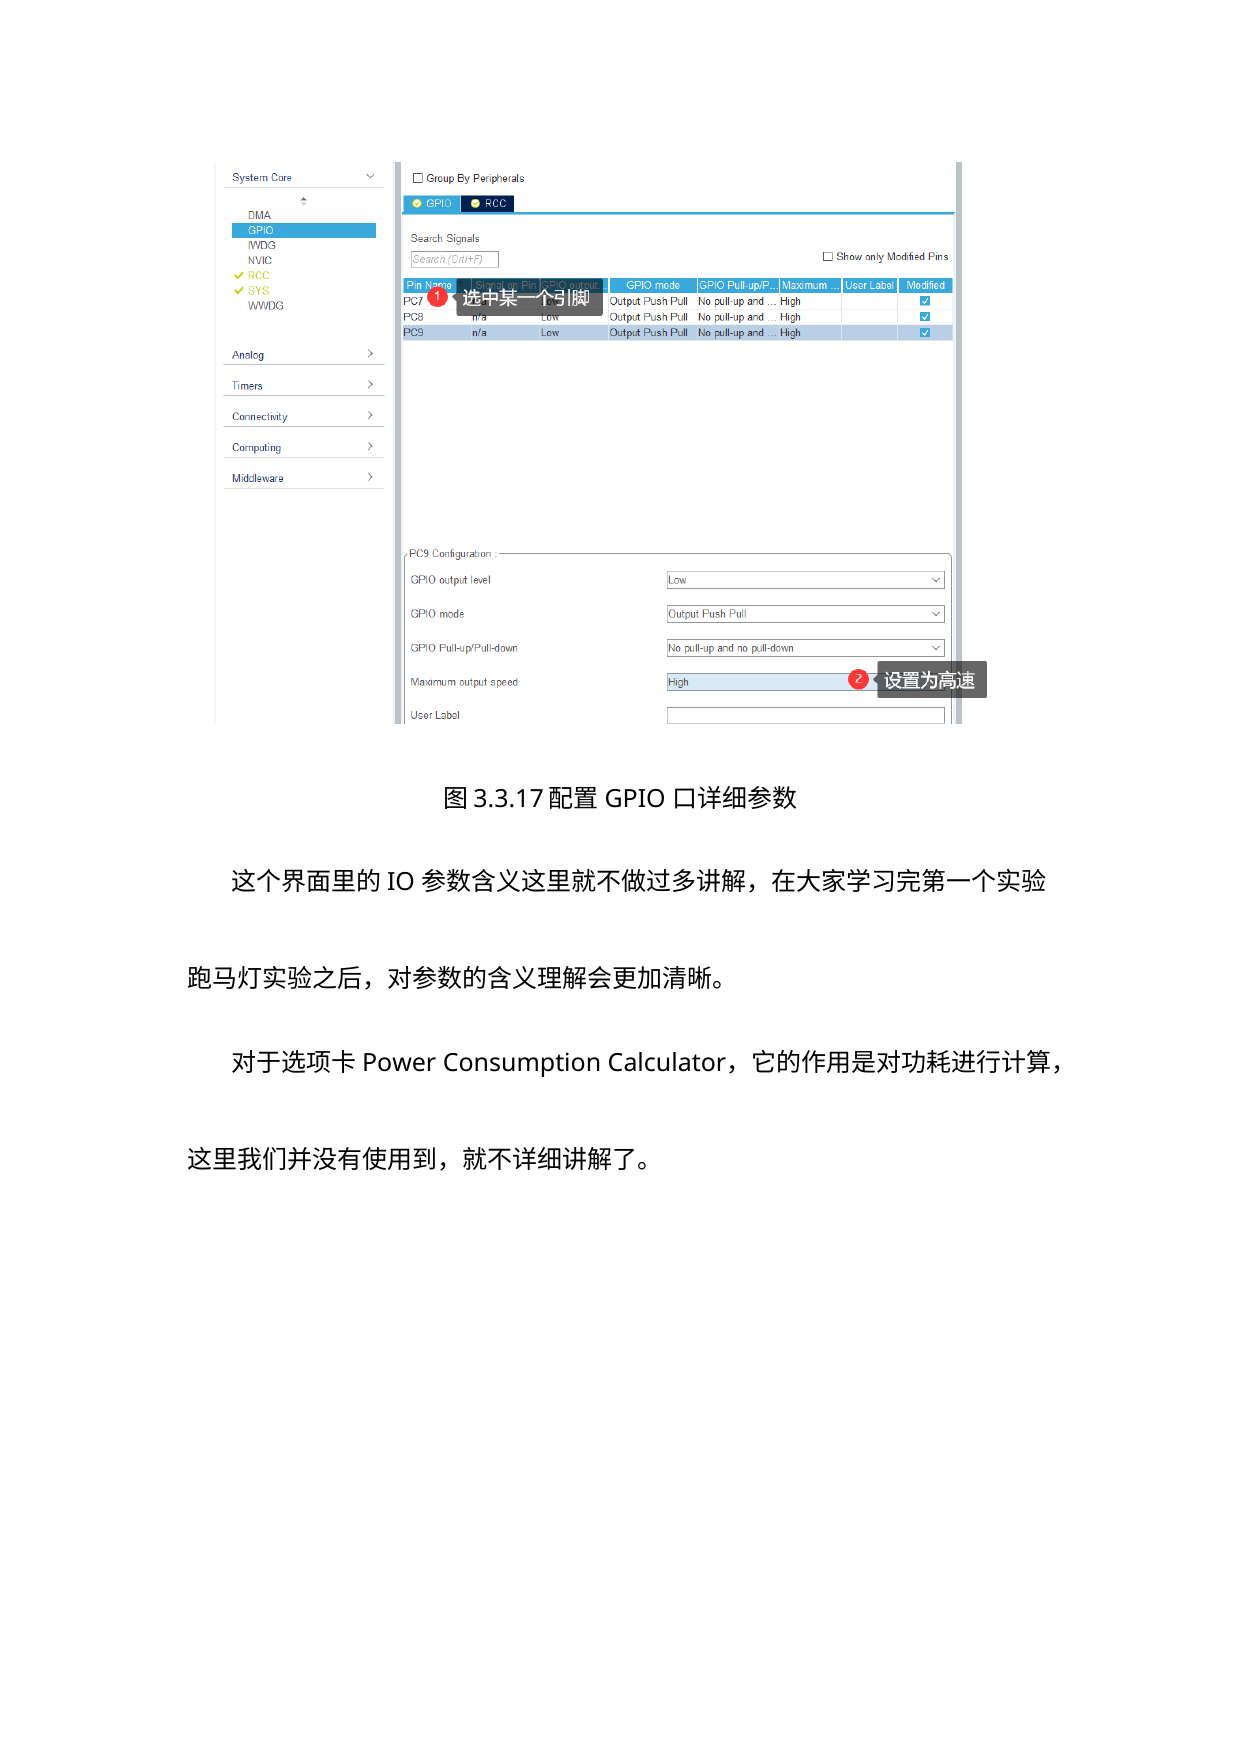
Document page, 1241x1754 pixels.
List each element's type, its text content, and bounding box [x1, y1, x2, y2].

text 图3.3.17配置 GPIO 口详细参数 [187, 764, 1053, 829]
picture [212, 162, 1028, 724]
text 对于选项卡 Power Consumption Calculator，它的作用是对功耗进行计算，这里我们并没有使用到，就不详细讲解了。 [187, 1028, 1053, 1190]
text 这个界面里的 IO 参数含义这里就不做过多讲解，在大家学习完第一个实验跑马灯实验之后，对参数的含义理解会更加清晰。 [187, 847, 1053, 1009]
